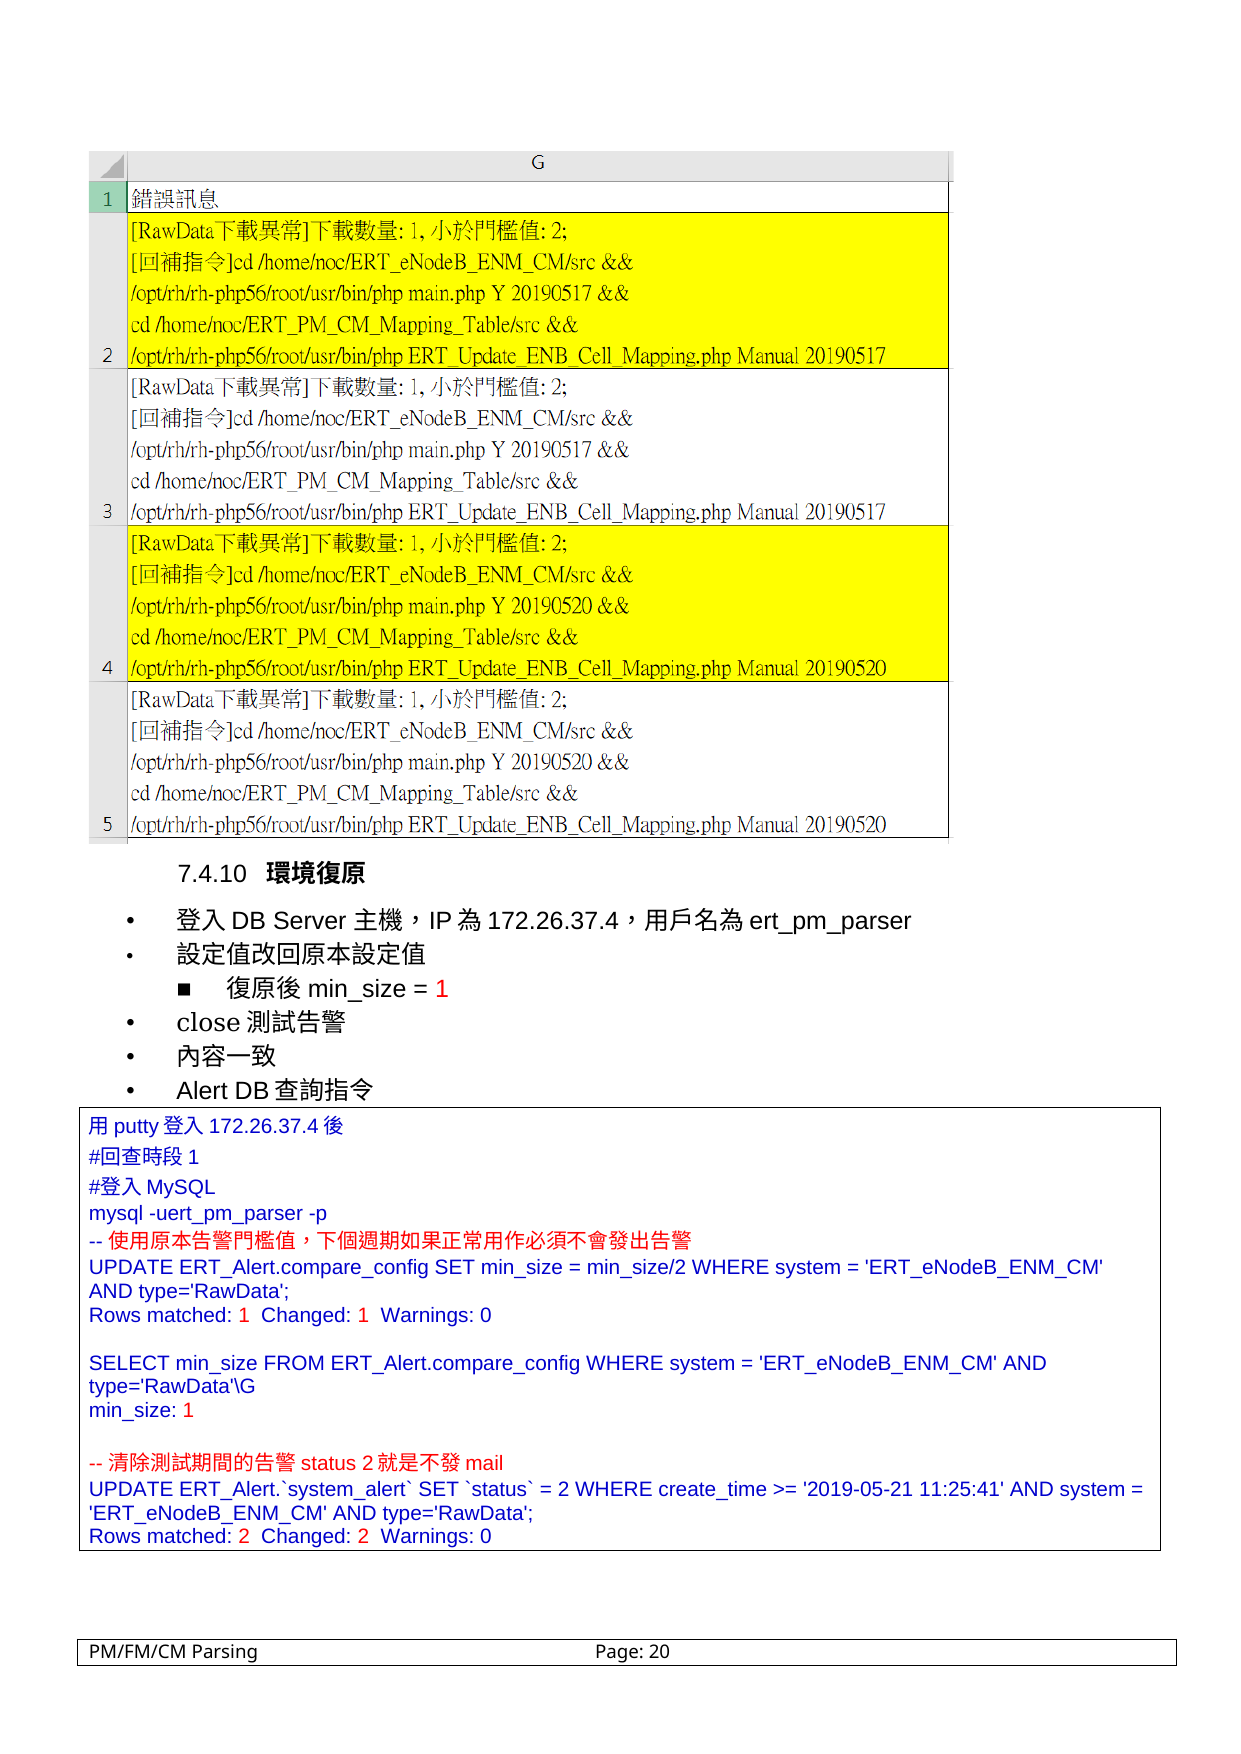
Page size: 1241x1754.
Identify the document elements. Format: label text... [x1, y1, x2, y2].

text Rows matched: 2 Changed: 2 Warnings: 0 [80, 1521, 1160, 1550]
text mysql -uert_pm_parser -p [89, 1200, 1152, 1224]
picture [88, 151, 954, 844]
subtitle 環境復原 [177, 856, 1152, 890]
text -- 使用原本告警門檻值，下個週期如果正常用作必須不會發出告警 [89, 1224, 1152, 1254]
text #回查時段1 [89, 1140, 1152, 1170]
list 復原後 min_size = 1 [176, 970, 1152, 1004]
list 內容一致 [126, 1038, 1152, 1073]
text min_size: 1 [89, 1398, 1152, 1422]
list 登入DB Server 主機，​IP為172.26.37.4，用戶名為ert_pm_parser [126, 902, 1152, 936]
list Alert DB查詢指令 [126, 1073, 1152, 1107]
text UPDATE ERT_Alert.compare_config SET min_size = min_size/2 WHERE system = 'ERT_eNodeB_ENM_CM' AND type='RawData'; [89, 1254, 1152, 1302]
text SELECT min_size FROM ERT_Alert.compare_config WHERE system = 'ERT_eNodeB_ENM_CM' AND type='RawData'\G [89, 1350, 1152, 1398]
text Rows matched: 1 Changed: 1 Warnings: 0 [89, 1302, 1152, 1326]
list 設定值改回原本設定值 [126, 936, 1152, 970]
text 用putty登入172.26.37.4後 [80, 1108, 1160, 1140]
text UPDATE ERT_Alert.`system_alert` SET `status` = 2 WHERE create_time >= '2019-05-21 11:25:41' AND system = 'ERT_eNodeB_ENM_CM' AND type='RawData'; [89, 1476, 1152, 1521]
text #登入MySQL [89, 1170, 1152, 1200]
text -- 清除測試期間的告警 status 2就是不發mail [89, 1446, 1152, 1476]
list close測試告警 [126, 1004, 1152, 1038]
